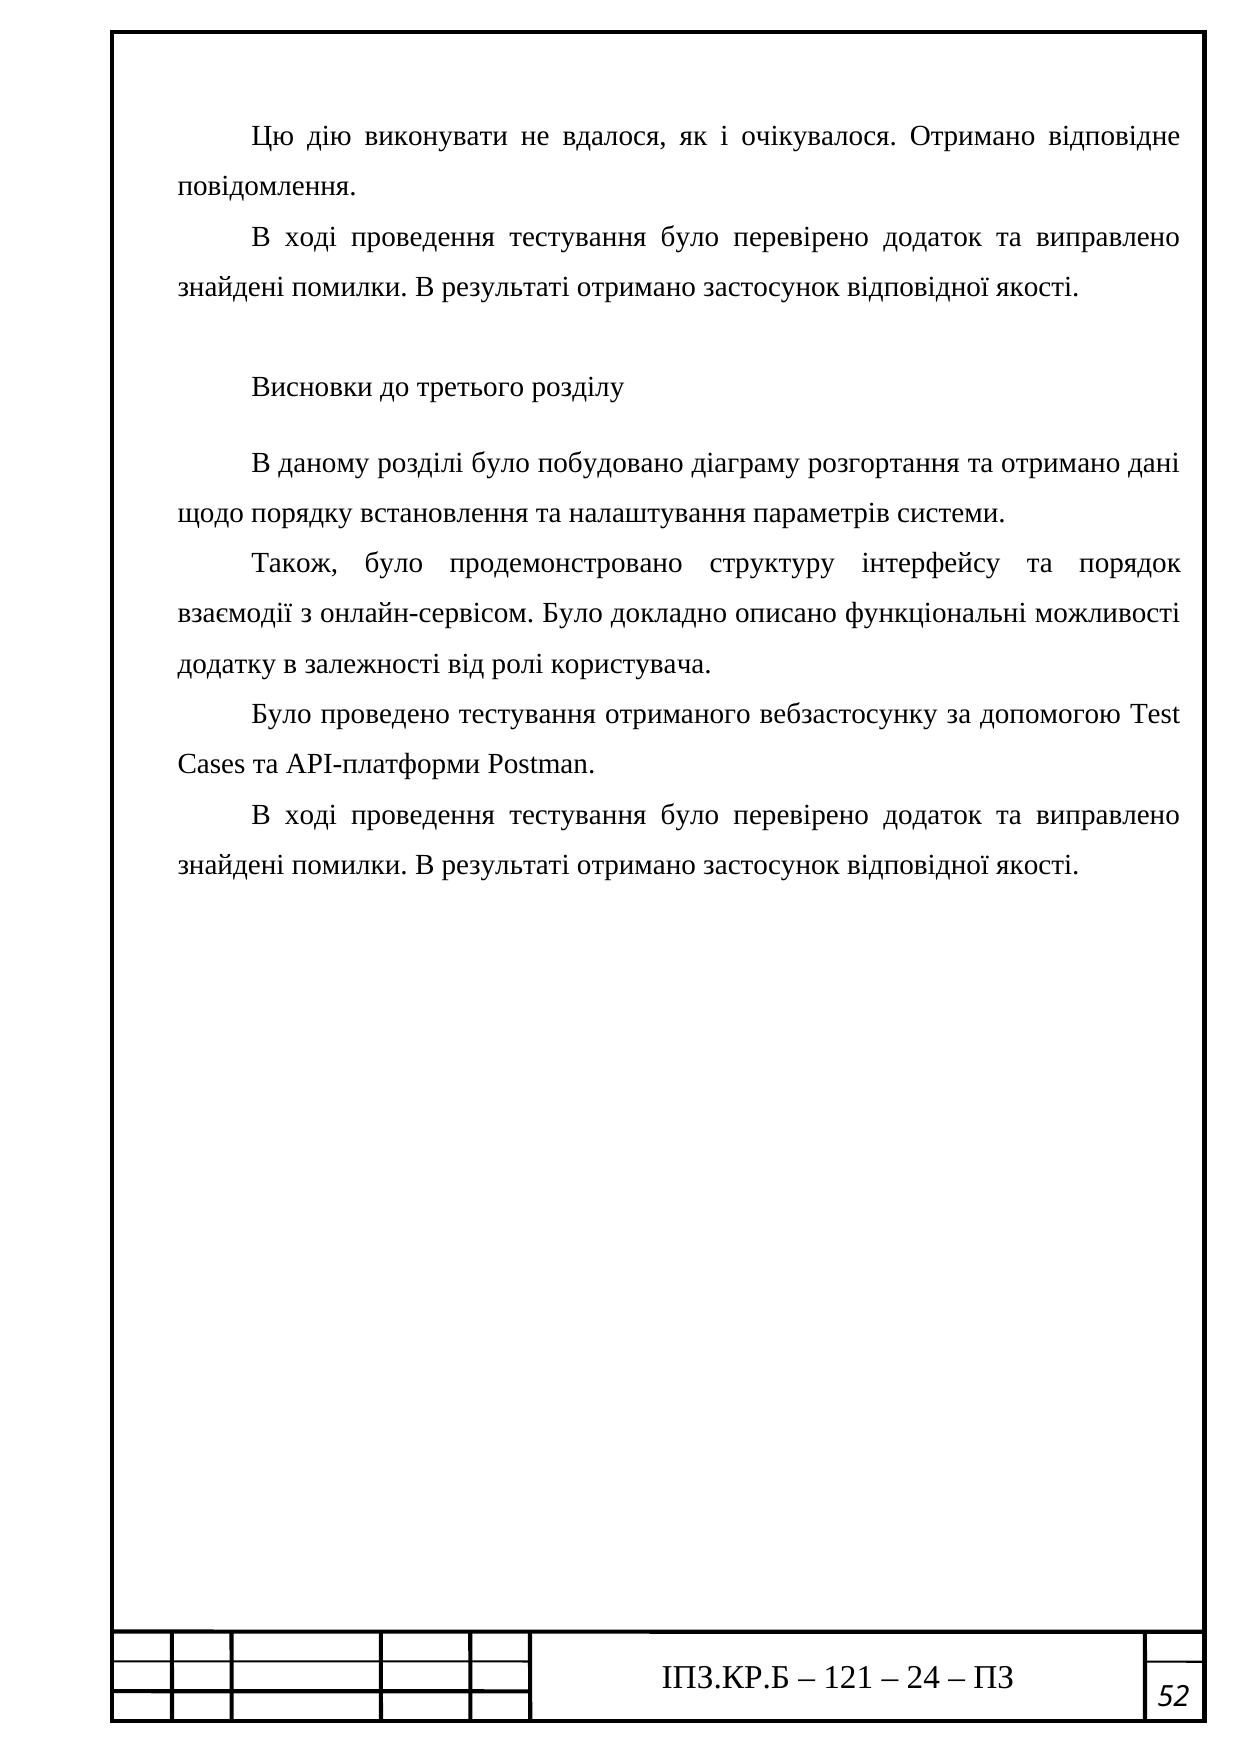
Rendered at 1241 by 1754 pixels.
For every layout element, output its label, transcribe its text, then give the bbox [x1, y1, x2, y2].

list В ході проведення тестування було перевірено додаток та виправлено знайдені помилки. В результаті отримано застосунок відповідної якості. [177, 797, 1181, 881]
text В даному розділі було побудовано діаграму розгортання та отримано дані щодо порядку встановлення та налаштування параметрів системи. [177, 445, 1181, 528]
list В ході проведення тестування було перевірено додаток та виправлено знайдені помилки. В результаті отримано застосунок відповідної якості. [177, 219, 1181, 303]
text Висновки до третього розділу [177, 369, 1181, 403]
list Цю дію виконувати не вдалося, як і очікувалося. Отримано відповідне повідомлення. [177, 118, 1181, 202]
text Було проведено тестування отриманого вебзастосунку за допомогою Test Cases та API-платформи Postman. [177, 696, 1181, 780]
text Також, було продемонстровано структуру інтерфейсу та порядок взаємодії з онлайн-сервісом. Було докладно описано функціональні можливості додатку в залежності від ролі користувача. [177, 545, 1181, 679]
